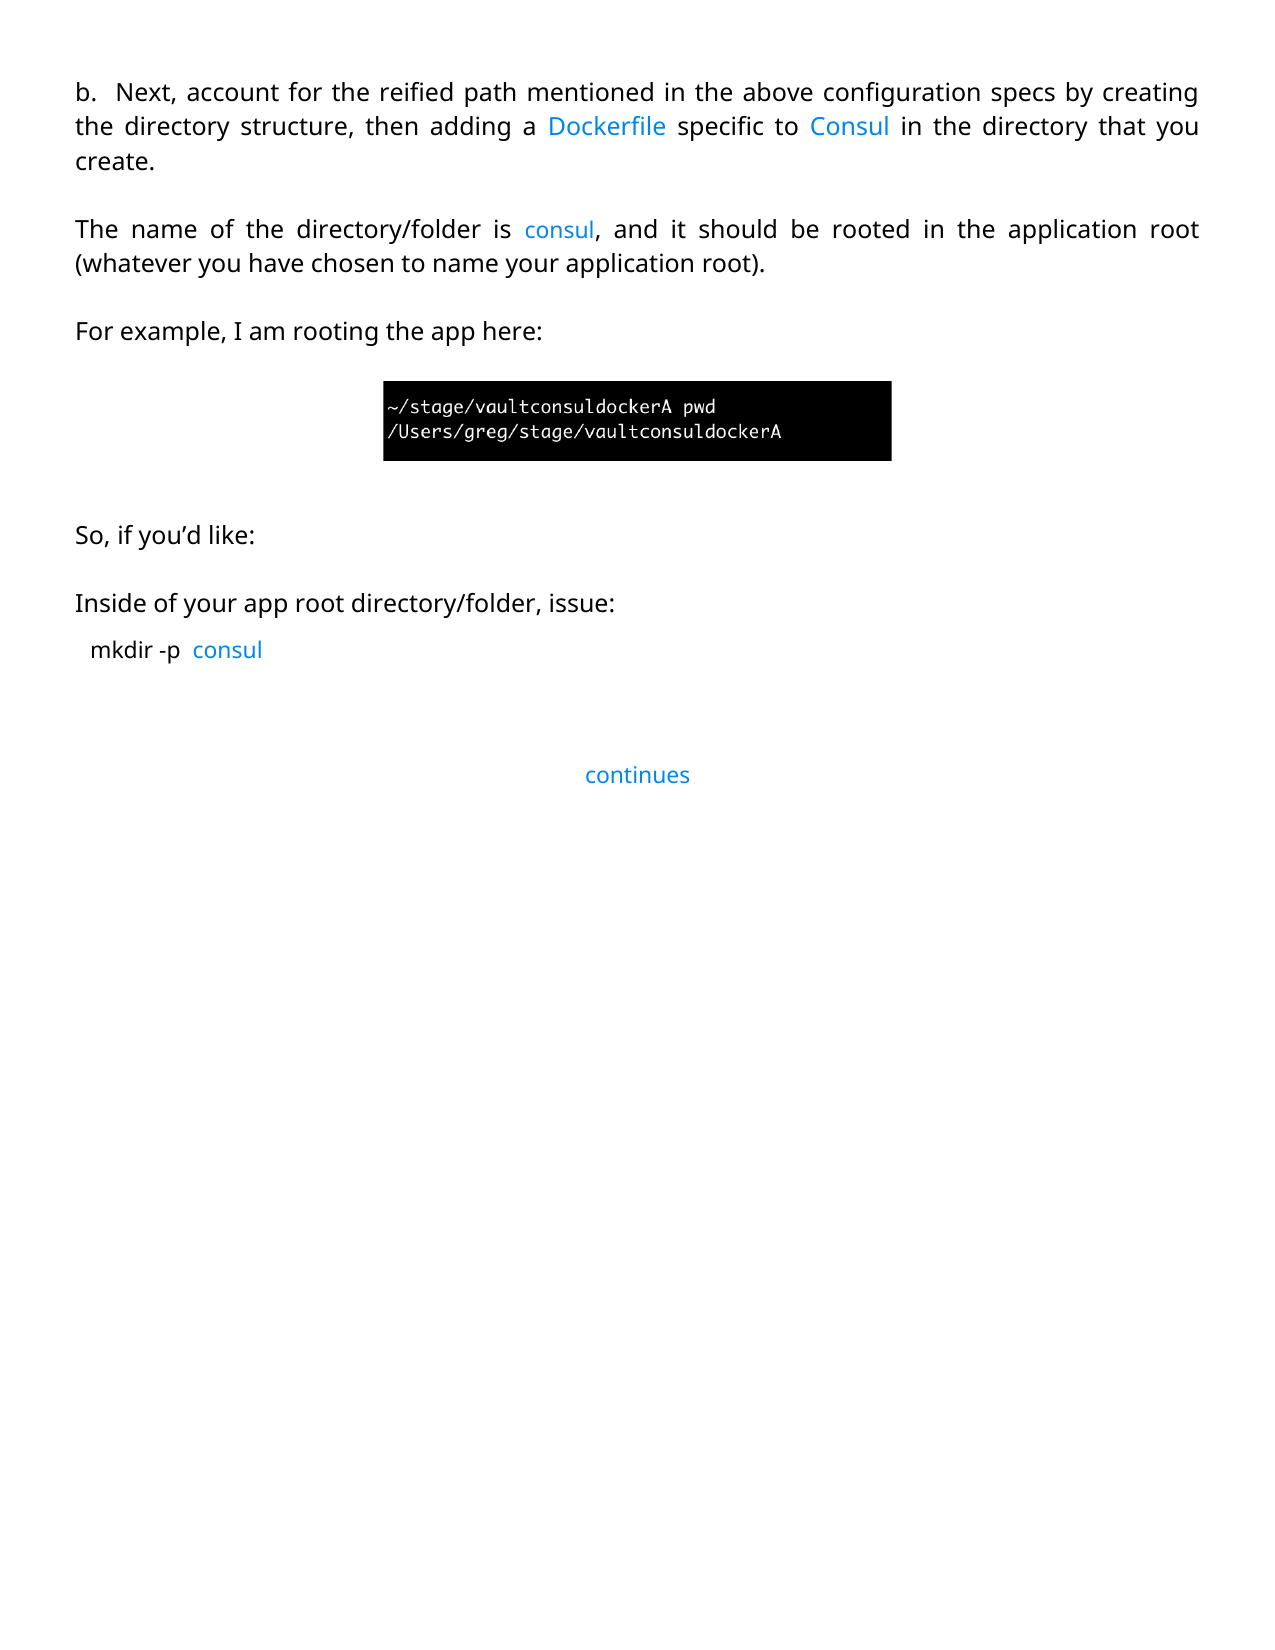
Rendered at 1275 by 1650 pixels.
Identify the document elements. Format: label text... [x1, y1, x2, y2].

text The name of the directory/folder is consul, and it should be rooted in the application root (whatever you have chosen to name your application root). [75, 211, 1200, 279]
text So, if you’d like: [75, 517, 1200, 552]
picture [383, 381, 892, 461]
text For example, I am rooting the app here: [75, 313, 1200, 347]
text b. Next, account for the reified path mentioned in the above configuration specs by creating the directory structure, then adding a Dockerfile specific to Consul in the directory that you create. [75, 75, 1200, 177]
text mkdir -p consul [75, 634, 1200, 665]
text Inside of your app root directory/folder, issue: [75, 586, 1200, 620]
text continues [75, 759, 1200, 790]
